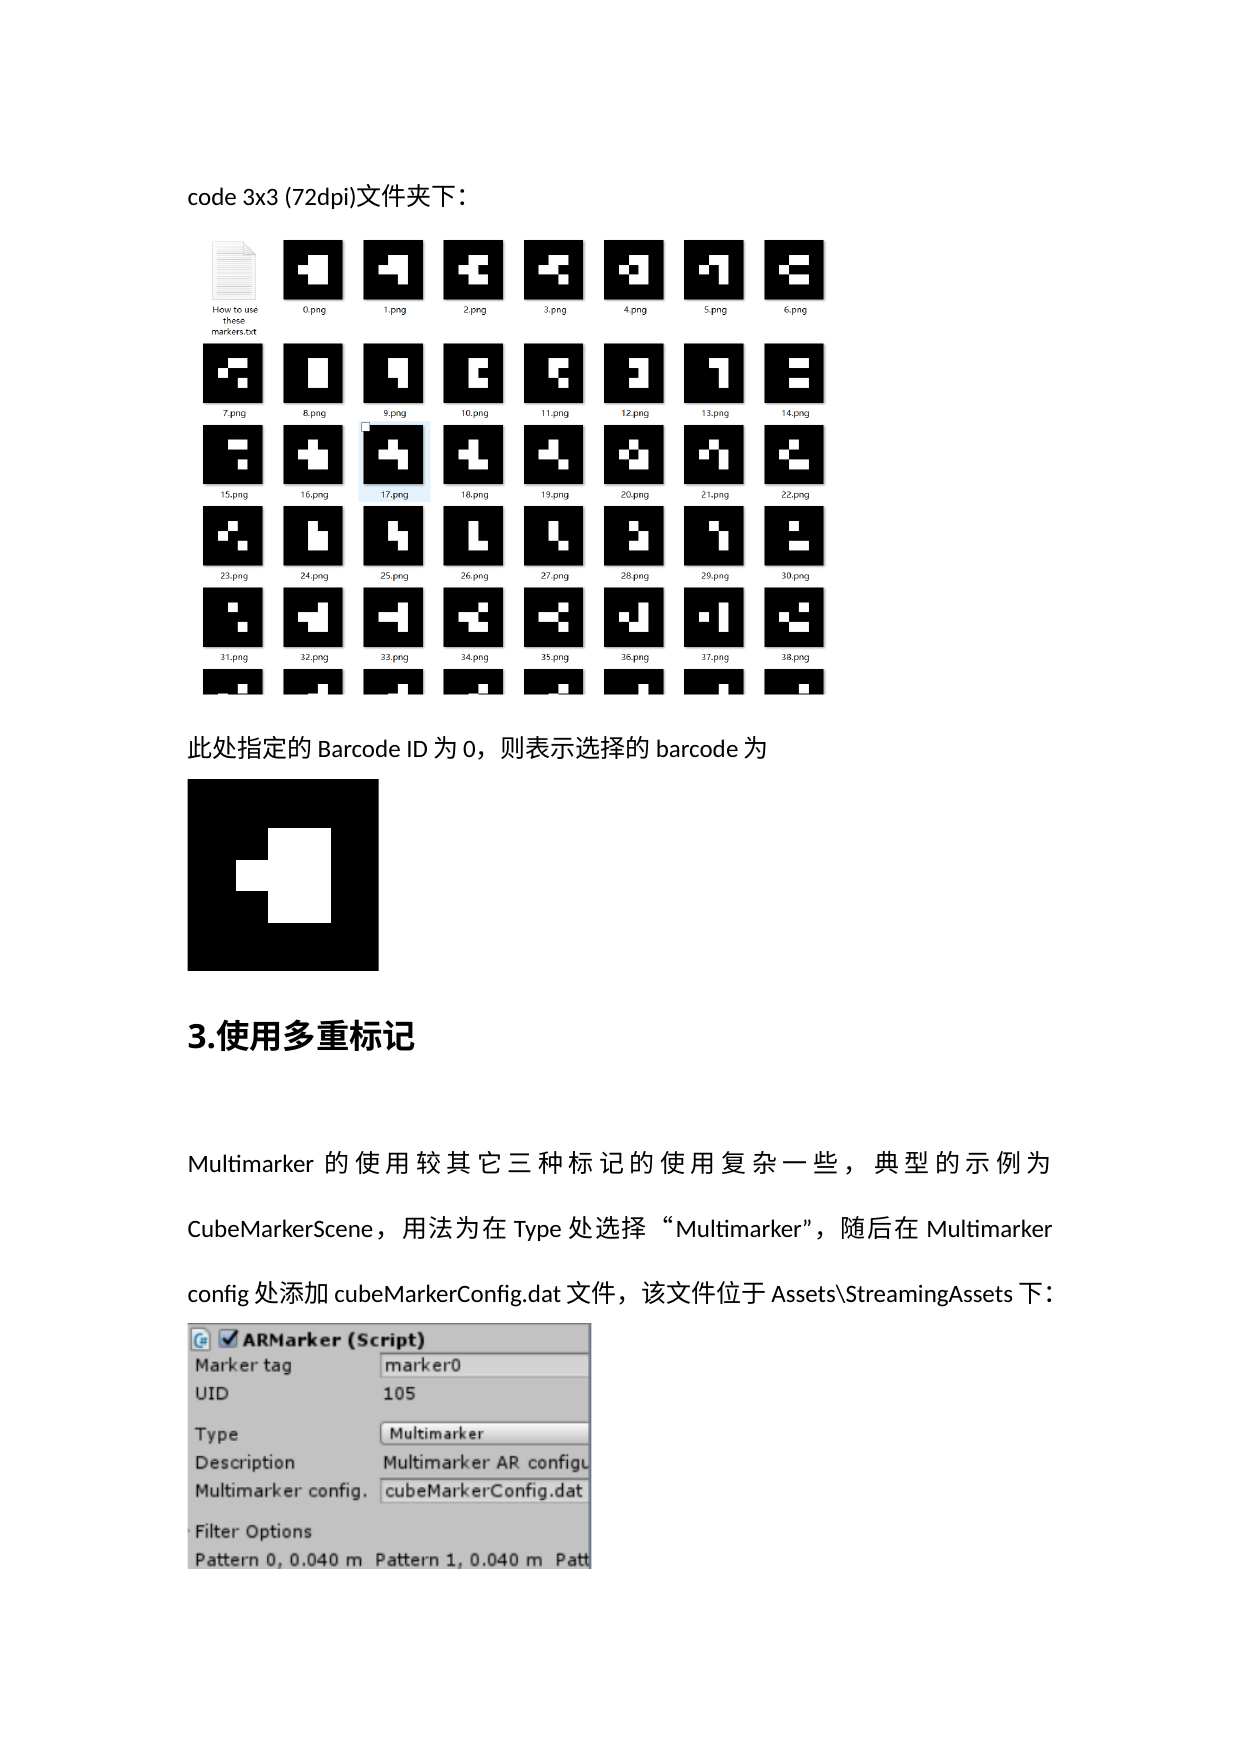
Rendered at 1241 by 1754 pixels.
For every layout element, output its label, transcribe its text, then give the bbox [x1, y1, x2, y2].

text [187, 162, 1053, 227]
picture [187, 1323, 592, 1569]
text Multimarker的使用较其它三种标记的使用复杂一些，典型的示例为CubeMarkerScene，用法为在Type处选择“Multimarker”，随后在Multimarker config处添加cubeMarkerConfig.dat文件，该文件位于Assets\StreamingAssets下： [187, 1129, 1053, 1324]
text 此处指定的Barcode ID为0，则表示选择的barcode为 [187, 714, 1053, 779]
picture [187, 227, 830, 695]
subtitle 3.使用多重标记 [187, 1002, 1053, 1067]
picture [187, 779, 379, 971]
